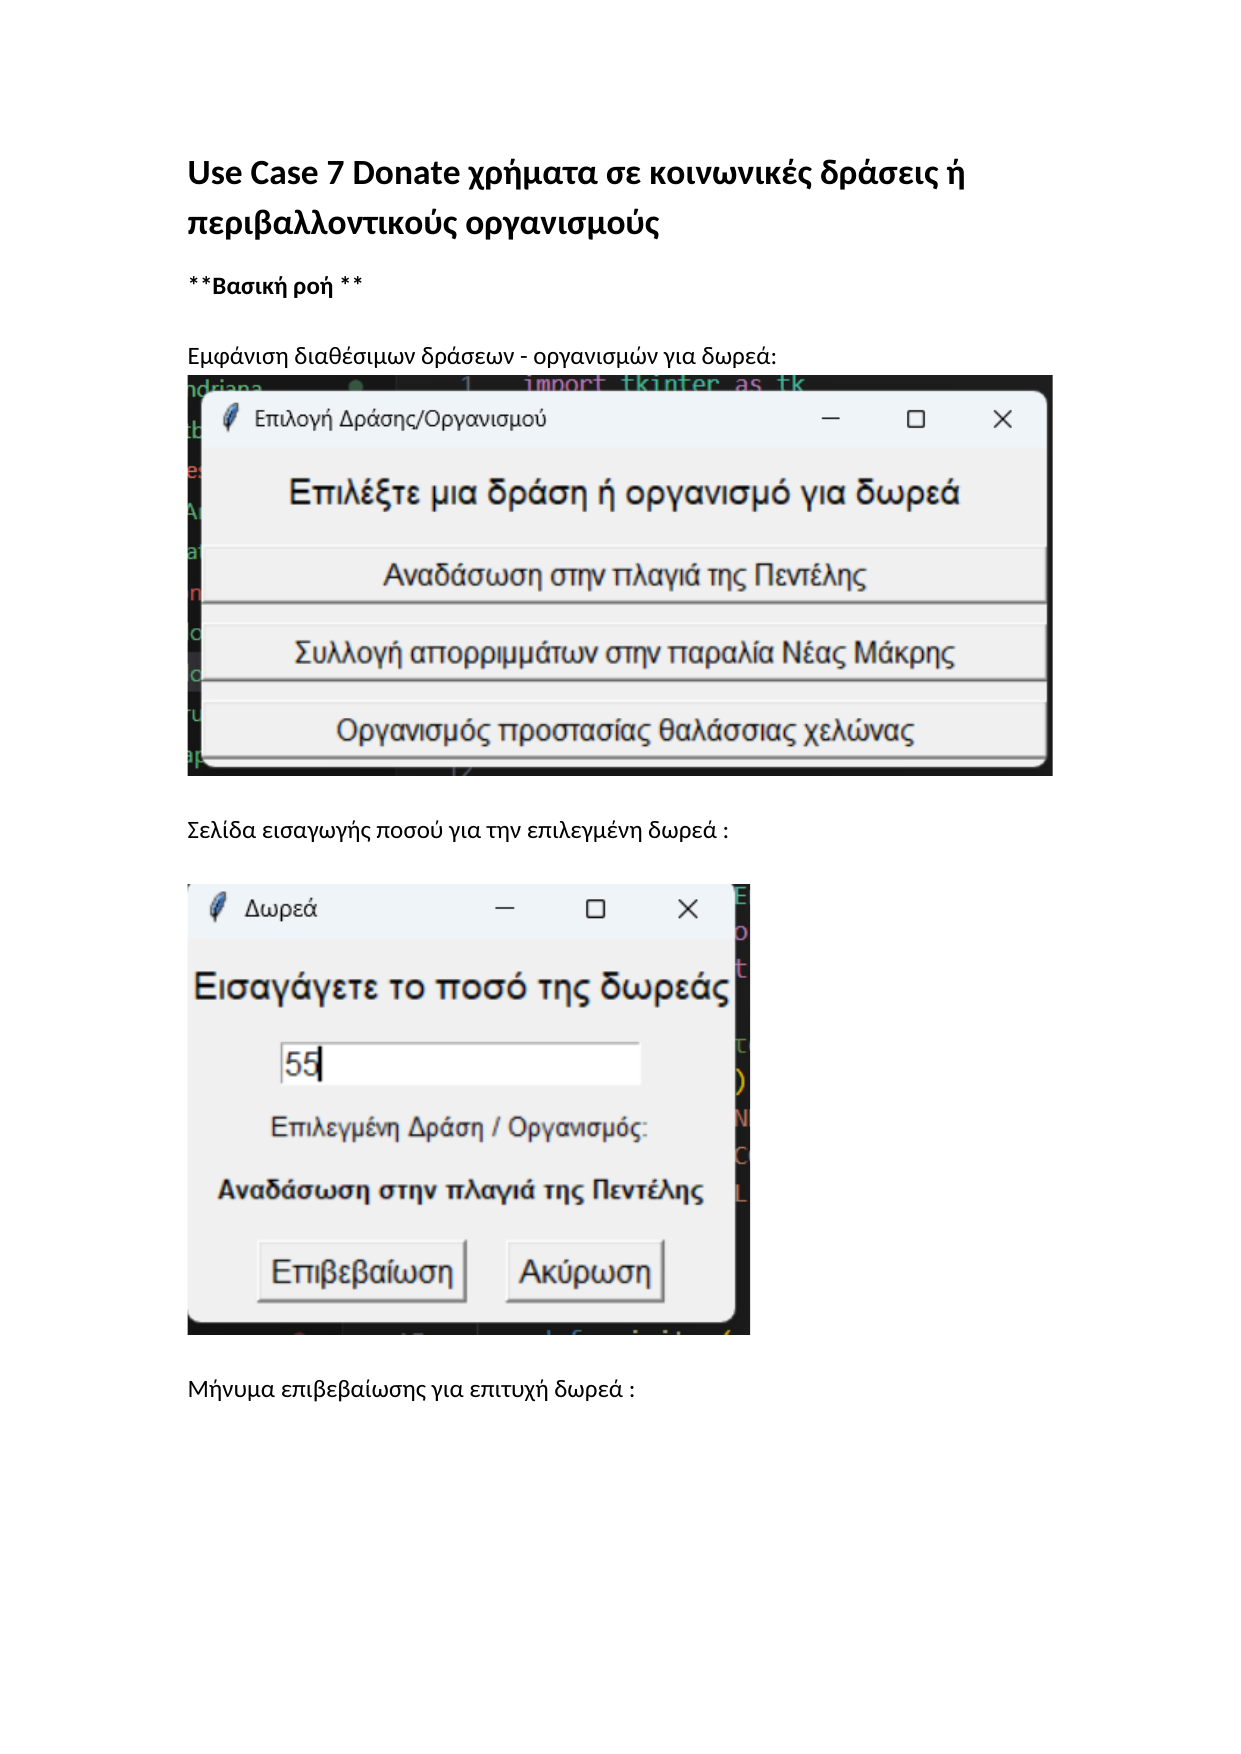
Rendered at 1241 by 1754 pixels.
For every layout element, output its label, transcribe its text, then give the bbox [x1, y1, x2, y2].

picture [187, 884, 750, 1335]
text Μήνυμα επιβεβαίωσης για επιτυχή δωρεά : [187, 1373, 1053, 1404]
text **Βασική ροή ** [187, 270, 1053, 301]
text Εμφάνιση διαθέσιμων δράσεων - οργανισμών για δωρεά: [187, 340, 1053, 371]
picture [187, 375, 1053, 776]
text Σελίδα εισαγωγής ποσού για την επιλεγμένη δωρεά : [187, 814, 1053, 845]
text Use Case 7 Donate χρήματα σε κοινωνικές δράσεις ή περιβαλλοντικούς οργανισμούς [187, 150, 1053, 243]
